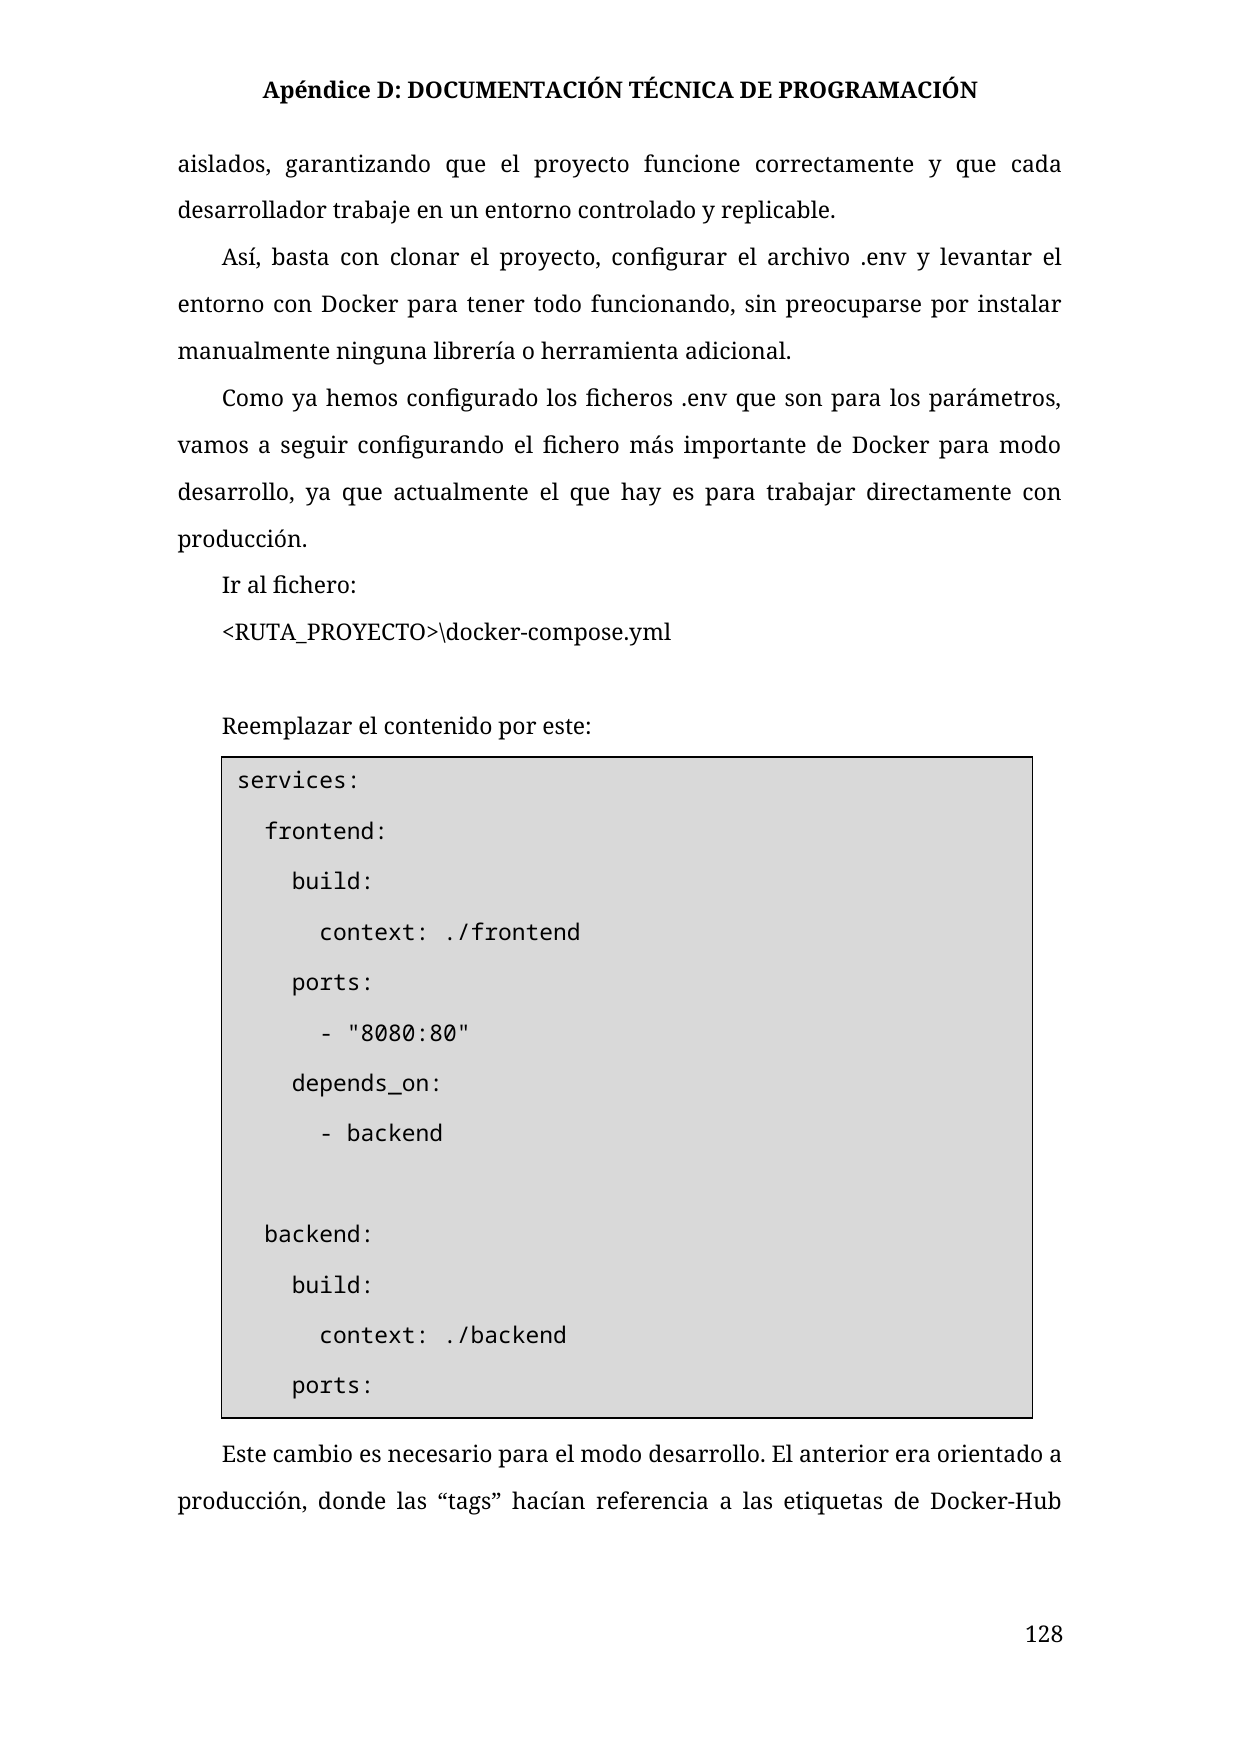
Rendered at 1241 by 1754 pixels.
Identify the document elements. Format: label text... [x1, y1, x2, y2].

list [177, 1438, 1063, 1516]
list Reemplazar el contenido por este: [177, 710, 1063, 741]
list Como ya hemos configurado los ficheros .env que son para los parámetros, vamos a seguir configurando el fichero más importante de Docker para modo desarrollo, ya que actualmente el que hay es para trabajar directamente con producción. [177, 382, 1063, 554]
list <RUTA_PROYECTO>\docker-compose.yml [177, 616, 1063, 648]
list Ir al fichero: [177, 569, 1063, 601]
list Así, basta con clonar el proyecto, configurar el archivo .env y levantar el entorno con Docker para tener todo funcionando, sin preocuparse por instalar manualmente ninguna librería o herramienta adicional. [177, 241, 1063, 366]
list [177, 148, 1063, 226]
